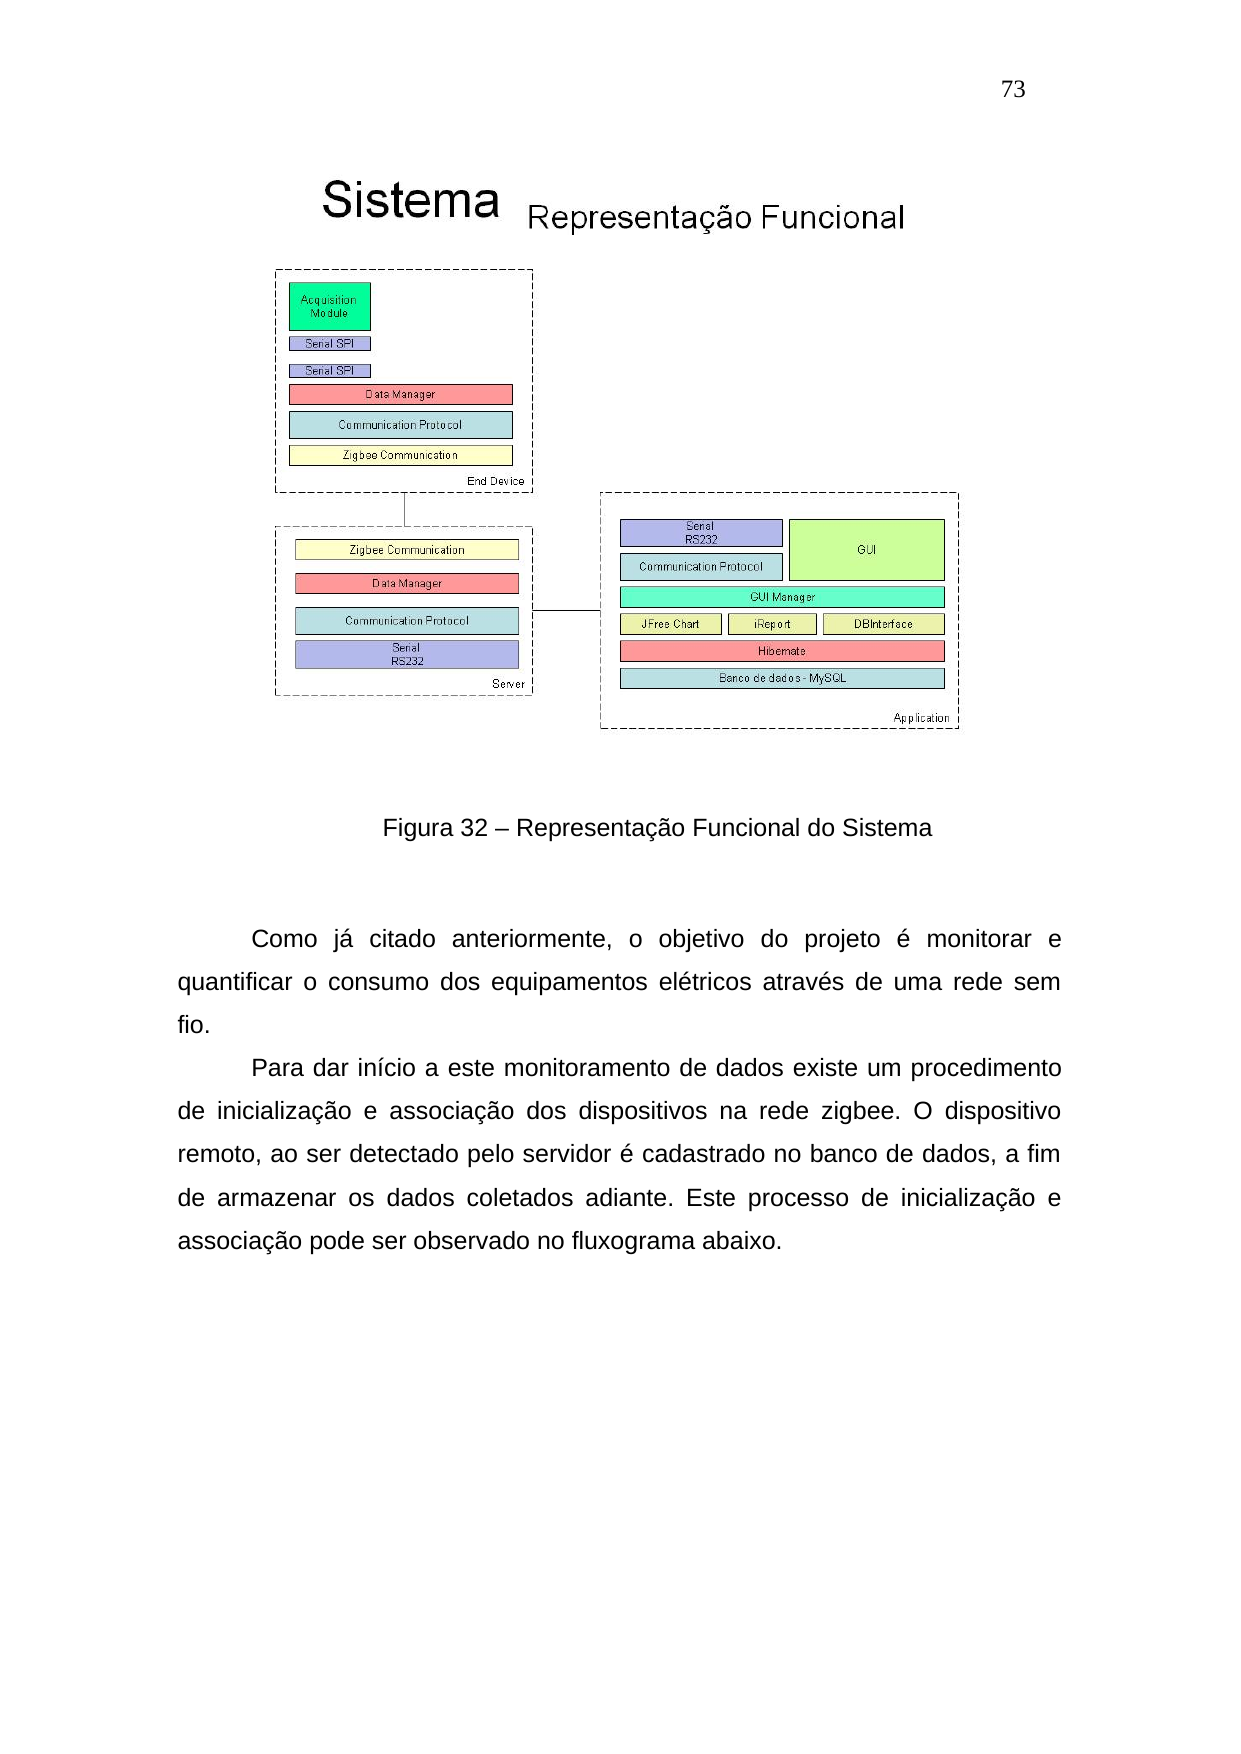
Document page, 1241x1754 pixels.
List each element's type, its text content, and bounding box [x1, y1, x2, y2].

text Para dar início a este monitoramento de dados existe um procedimento de inicialização e associação dos dispositivos na rede zigbee. O dispositivo remoto, ao ser detectado pelo servidor é cadastrado no banco de dados, a fim de armazenar os dados coletados adiante. Este processo de inicialização e associação pode ser observado no fluxograma abaixo. [177, 1053, 1063, 1254]
list Figura XXX – Representação Funcional do Sistema [252, 812, 1063, 841]
text Como já citado anteriormente, o objetivo do projeto é monitorar e quantificar o consumo dos equipamentos elétricos através de uma rede sem fio. [177, 924, 1063, 1039]
picture [214, 147, 1025, 755]
